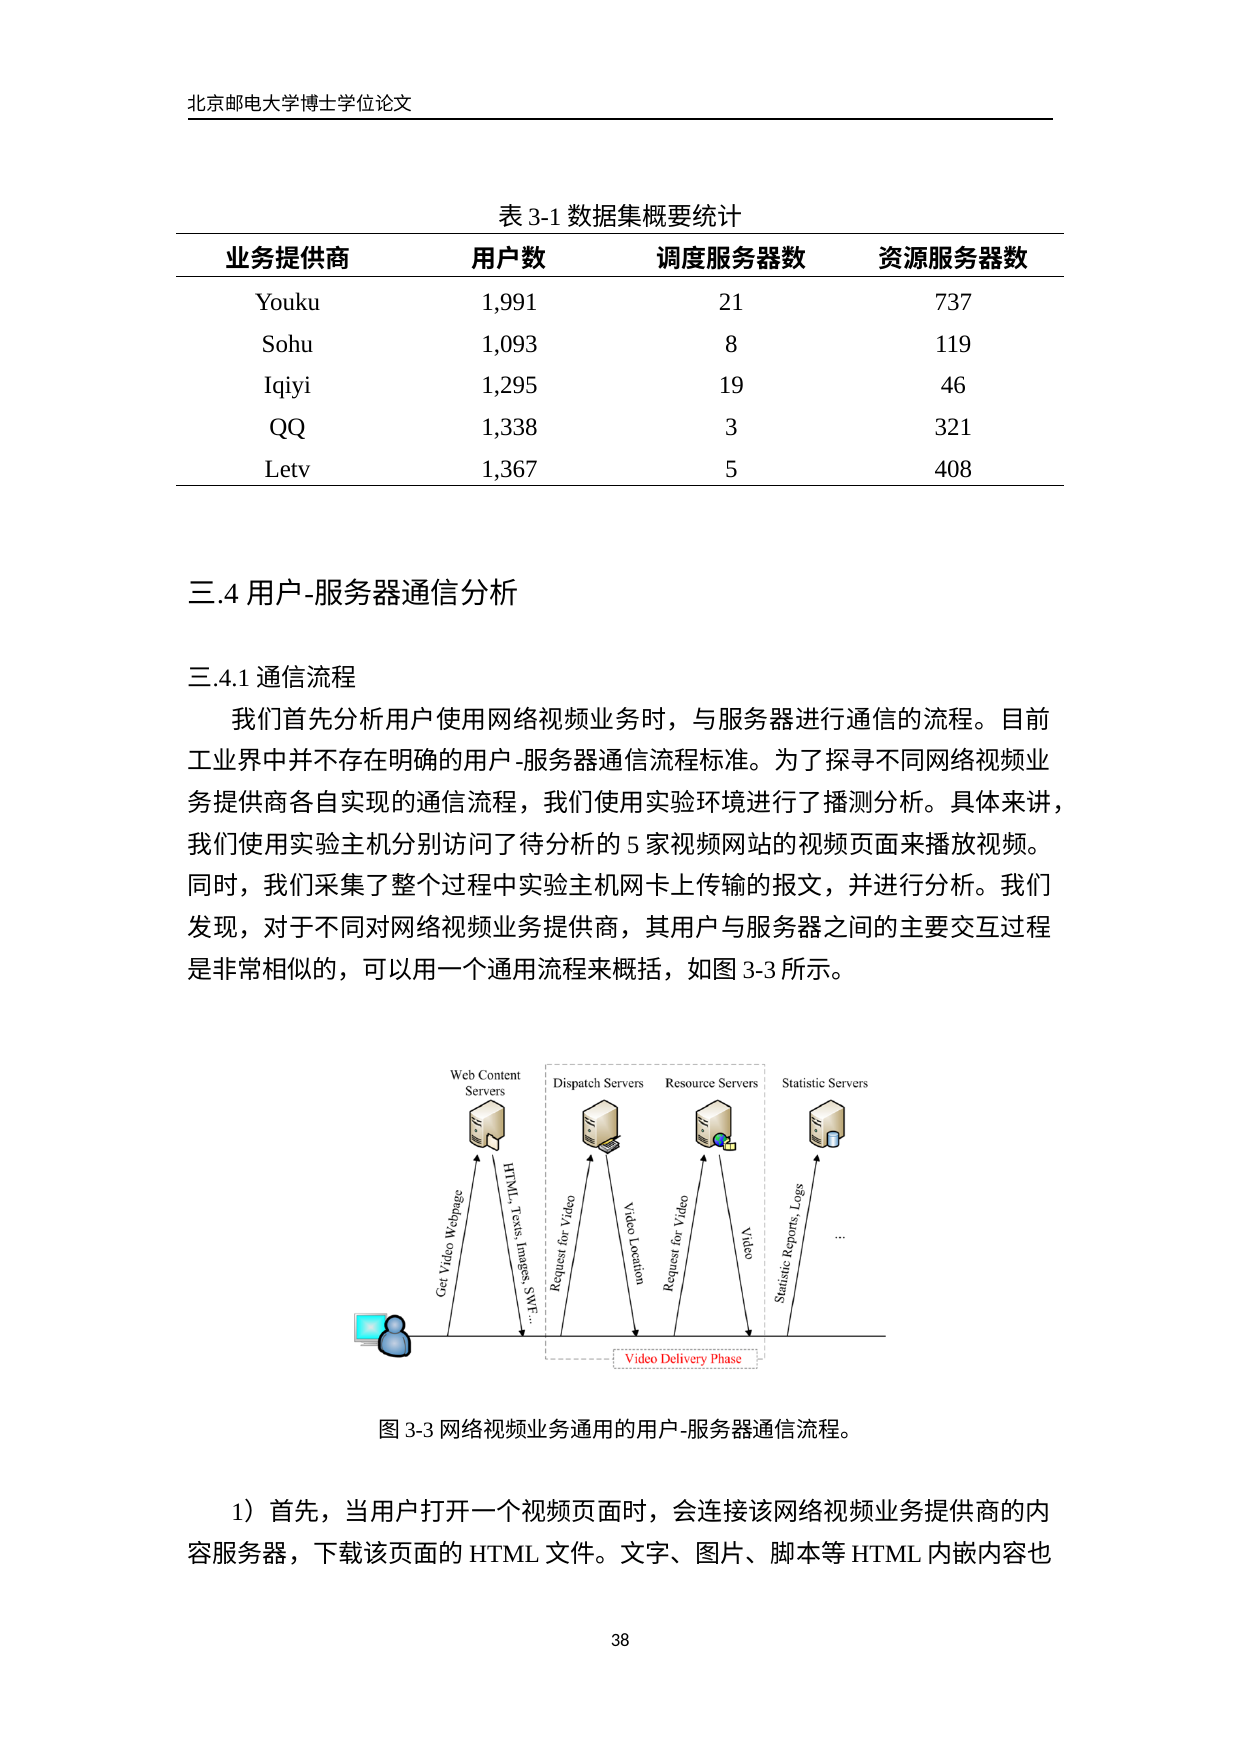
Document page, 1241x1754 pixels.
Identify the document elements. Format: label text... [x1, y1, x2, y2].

table_cell Sohu [176, 319, 398, 360]
table_cell 8 [620, 319, 842, 360]
table_cell Letv [176, 444, 398, 485]
text 通信流程 [187, 653, 1053, 695]
table_cell 1,991 [398, 277, 620, 319]
table_cell QQ [176, 402, 398, 444]
table_cell 21 [620, 277, 842, 319]
table_cell 46 [842, 360, 1064, 402]
table_header 用户数 [398, 234, 620, 276]
table_header 调度服务器数 [620, 234, 842, 276]
table_cell 737 [842, 277, 1064, 319]
table_cell Iqiyi [176, 360, 398, 402]
table_header 资源服务器数 [842, 234, 1064, 276]
picture [354, 1028, 886, 1404]
table_cell 3 [620, 402, 842, 444]
table_cell 1,295 [398, 360, 620, 402]
table_cell 321 [842, 402, 1064, 444]
text 我们首先分析用户使用网络视频业务时，与服务器进行通信的流程。目前工业界中并不存在明确的用户-服务器通信流程标准。为了探寻不同网络视频业务提供商各自实现的通信流程，我们使用实验环境进行了播测分析。具体来讲，我们使用实验主机分别访问了待分析的5家视频网站的视频页面来播放视频。同时，我们采集了整个过程中实验主机网卡上传输的报文，并进行分析。我们发现，对于不同对网络视频业务提供商，其用户与服务器之间的主要交互过程是非常相似的，可以用一个通用流程来概括，如图3-3所示。 [187, 695, 1053, 986]
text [187, 1487, 1053, 1570]
table_cell 5 [620, 444, 842, 485]
text 图3-3 网络视频业务通用的用户-服务器通信流程。 [187, 1404, 1053, 1445]
text 用户-服务器通信分析 [187, 570, 1053, 611]
table_cell 19 [620, 360, 842, 402]
table_cell 119 [842, 319, 1064, 360]
table_cell 1,367 [398, 444, 620, 485]
table_cell 408 [842, 444, 1064, 485]
table_cell Youku [176, 277, 398, 319]
table_cell 1,093 [398, 319, 620, 360]
text 表3-1 数据集概要统计 [187, 192, 1053, 233]
table_header 业务提供商 [176, 234, 398, 276]
table_cell 1,338 [398, 402, 620, 444]
